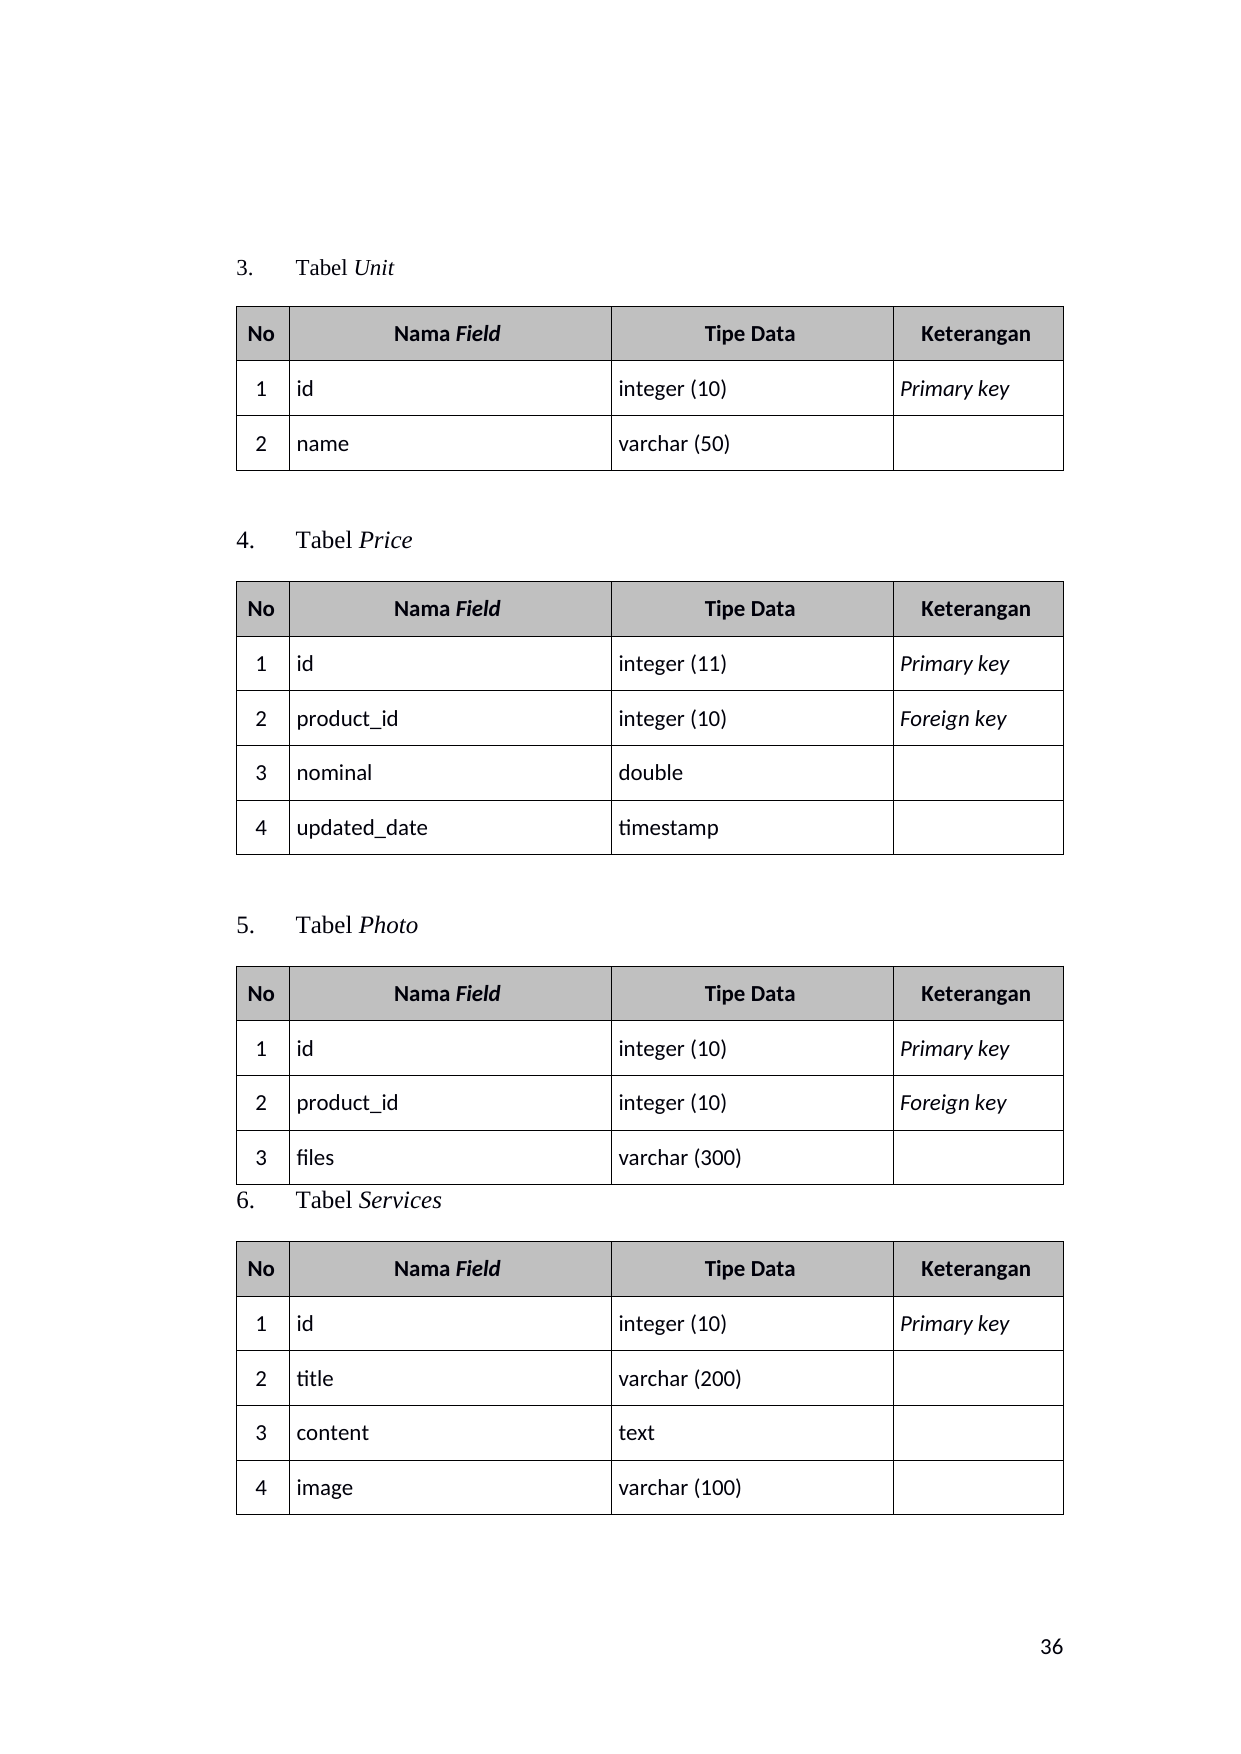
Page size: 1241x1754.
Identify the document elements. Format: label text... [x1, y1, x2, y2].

table_cell integer (10) [612, 361, 893, 415]
table_cell 3 [237, 746, 289, 800]
table_cell content [290, 1406, 611, 1460]
table_header No [237, 582, 289, 636]
table_cell Primary key [894, 361, 1063, 415]
table_cell id [290, 361, 611, 415]
table_header No [237, 1242, 289, 1296]
table_cell 2 [237, 1076, 289, 1129]
table_cell [894, 1351, 1063, 1405]
table_cell integer (10) [612, 1076, 893, 1129]
table_cell 3 [237, 1406, 289, 1460]
table_cell [894, 1406, 1063, 1460]
table_cell varchar (300) [612, 1131, 893, 1184]
table_cell id [290, 1297, 611, 1350]
table_header Tipe Data [612, 582, 893, 636]
table_cell Foreign key [894, 691, 1063, 745]
table_header Tipe Data [612, 1242, 893, 1296]
table_header No [237, 307, 289, 360]
table_header Keterangan [894, 1242, 1063, 1296]
table_header Tipe Data [612, 307, 893, 360]
table_cell 2 [237, 691, 289, 745]
table_cell 1 [237, 361, 289, 415]
table_cell image [290, 1461, 611, 1514]
text 4. Tabel Price [236, 525, 1063, 554]
table_cell name [290, 416, 611, 470]
table_cell 2 [237, 1351, 289, 1405]
table_cell [894, 801, 1063, 854]
table_cell varchar (50) [612, 416, 893, 470]
table_cell 4 [237, 1461, 289, 1514]
table_cell id [290, 1021, 611, 1075]
table_header Tipe Data [612, 967, 893, 1020]
table_header Keterangan [894, 582, 1063, 636]
table_cell varchar (200) [612, 1351, 893, 1405]
table_cell Foreign key [894, 1076, 1063, 1129]
table_cell Primary key [894, 1297, 1063, 1350]
text 3. Tabel Unit [236, 254, 1063, 280]
table_cell 3 [237, 1131, 289, 1184]
table_cell [894, 1131, 1063, 1184]
table_cell Primary key [894, 637, 1063, 690]
table_cell text [612, 1406, 893, 1460]
table_header Keterangan [894, 307, 1063, 360]
table_cell 4 [237, 801, 289, 854]
table_cell double [612, 746, 893, 800]
table_cell integer (10) [612, 1297, 893, 1350]
table_cell id [290, 637, 611, 690]
table_header Nama Field [290, 1242, 611, 1296]
table_cell [894, 1461, 1063, 1514]
table_cell 1 [237, 637, 289, 690]
table_cell nominal [290, 746, 611, 800]
table_cell [894, 746, 1063, 800]
table_header Keterangan [894, 967, 1063, 1020]
table_cell [894, 416, 1063, 470]
table_cell product_id [290, 1076, 611, 1129]
table_cell updated_date [290, 801, 611, 854]
text 6. Tabel Services [236, 1185, 1063, 1214]
table_cell product_id [290, 691, 611, 745]
table_cell title [290, 1351, 611, 1405]
table_header Nama Field [290, 582, 611, 636]
table_header No [237, 967, 289, 1020]
table_cell Primary key [894, 1021, 1063, 1075]
table_cell 1 [237, 1021, 289, 1075]
table_cell 1 [237, 1297, 289, 1350]
table_header Nama Field [290, 967, 611, 1020]
table_header Nama Field [290, 307, 611, 360]
table_cell timestamp [612, 801, 893, 854]
table_cell files [290, 1131, 611, 1184]
table_cell integer (10) [612, 1021, 893, 1075]
table_cell 2 [237, 416, 289, 470]
table_cell varchar (100) [612, 1461, 893, 1514]
table_cell integer (10) [612, 691, 893, 745]
text 5. Tabel Photo [236, 910, 1063, 939]
table_cell integer (11) [612, 637, 893, 690]
